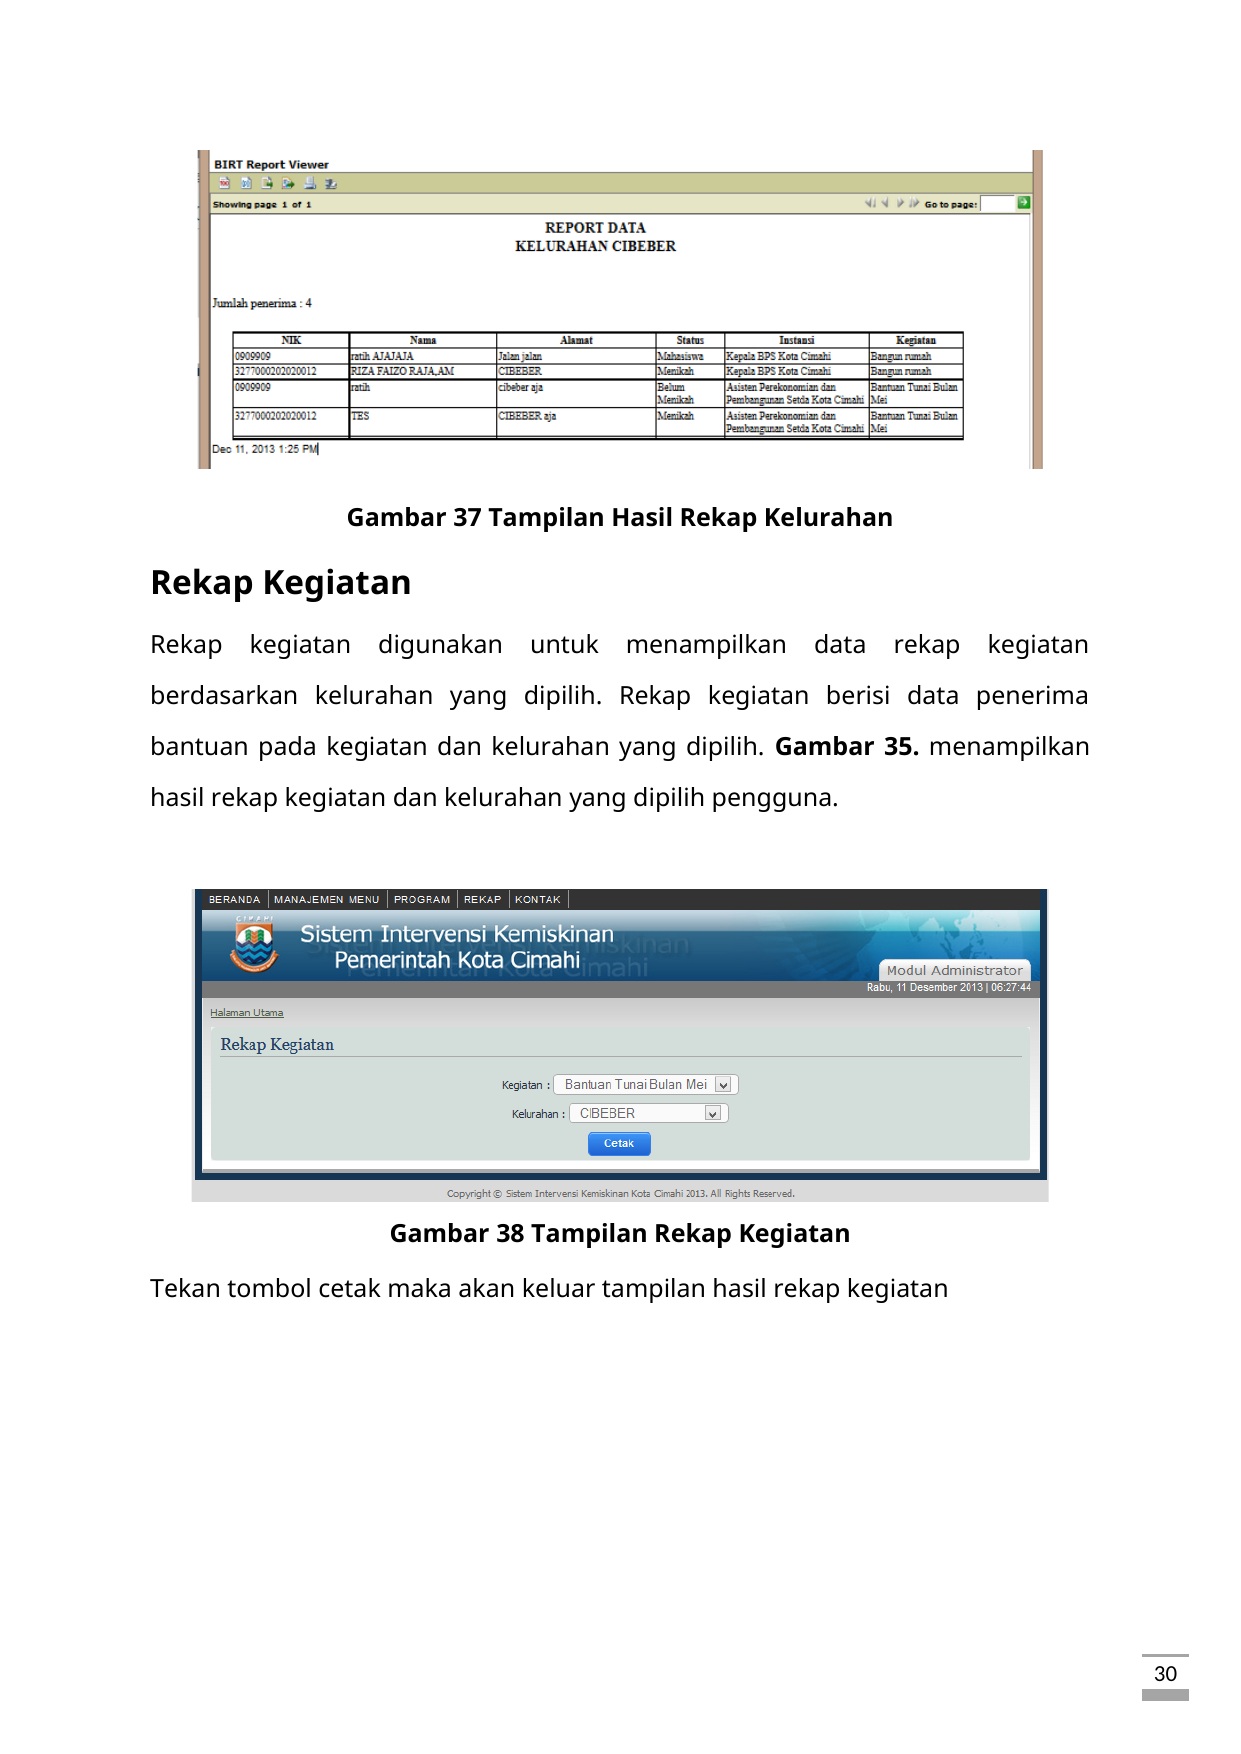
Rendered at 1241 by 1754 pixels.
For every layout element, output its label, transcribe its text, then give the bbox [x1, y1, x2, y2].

picture [191, 889, 1049, 1202]
subtitle Rekap Kegiatan [150, 558, 1090, 604]
picture [197, 150, 1043, 469]
text Rekap kegiatan digunakan untuk menampilkan data rekap kegiatan berdasarkan kelurahan yang dipilih. Rekap kegiatan berisi data penerima bantuan pada kegiatan dan kelurahan yang dipilih. Gambar 35. menampilkan hasil rekap kegiatan dan kelurahan yang dipilih pengguna. [150, 627, 1090, 814]
text Tekan tombol cetak maka akan keluar tampilan hasil rekap kegiatan [150, 1270, 1090, 1304]
text Gambar 37 Tampilan Hasil Rekap Kelurahan [150, 499, 1090, 533]
text Gambar 38 Tampilan Rekap Kegiatan [150, 1215, 1090, 1249]
